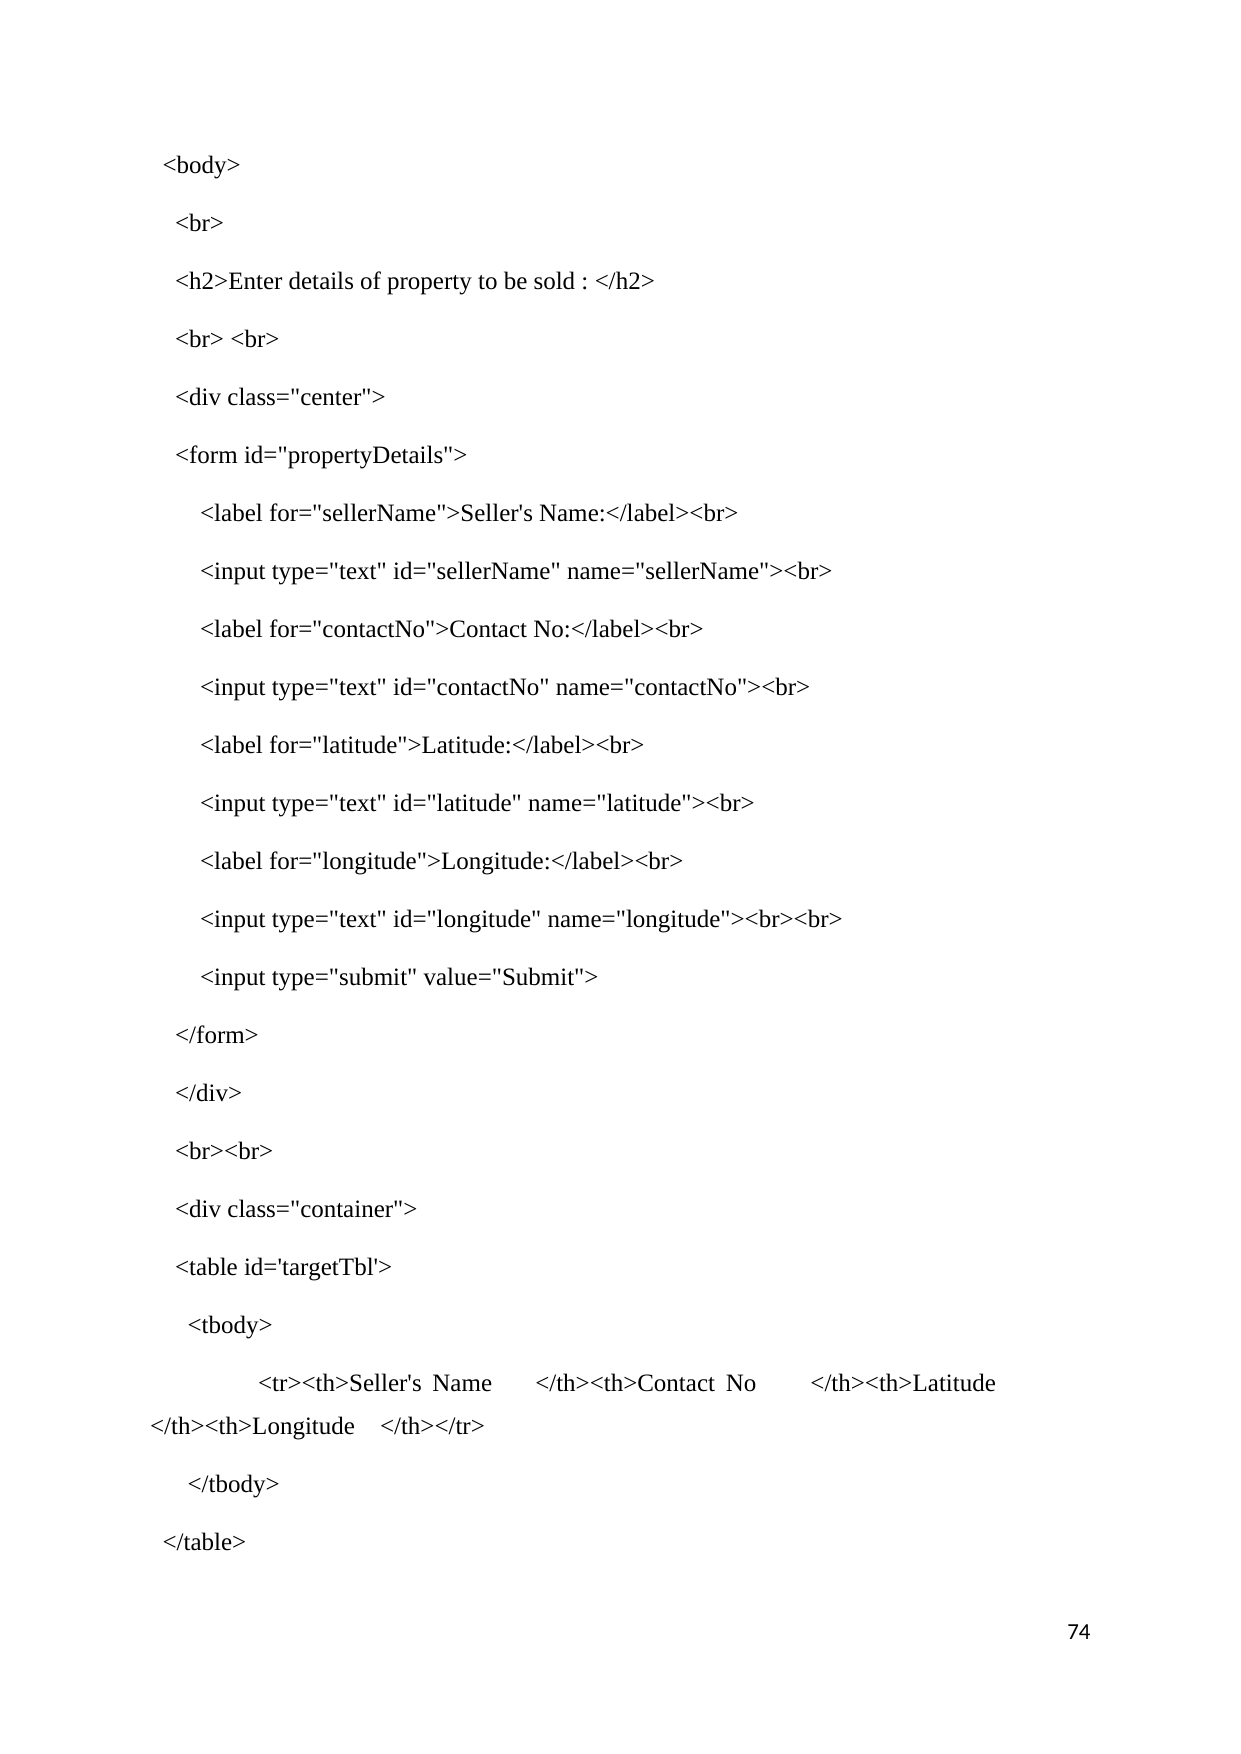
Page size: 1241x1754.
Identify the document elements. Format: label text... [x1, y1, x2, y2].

text <input type="text" id="contactNo" name="contactNo"><br> [150, 672, 998, 701]
text <body> [150, 150, 998, 179]
text </table> [150, 1527, 998, 1556]
text <br> [150, 208, 998, 237]
text <label for="contactNo">Contact No:</label><br> [150, 614, 998, 643]
text <label for="longitude">Longitude:</label><br> [150, 846, 998, 875]
text <h2>Enter details of property to be sold : </h2> [150, 266, 998, 295]
text </tbody> [150, 1469, 998, 1498]
text <div class="center"> [150, 382, 998, 411]
text </div> [150, 1078, 998, 1107]
text <input type="text" id="longitude" name="longitude"><br><br> [150, 904, 998, 933]
text <input type="text" id="latitude" name="latitude"><br> [150, 788, 998, 817]
text <tr><th>Seller's Name </th><th>Contact No </th><th>Latitude </th><th>Longitude </th></tr> [150, 1368, 998, 1440]
text <tbody> [150, 1310, 998, 1339]
text </form> [150, 1020, 998, 1049]
text <label for="sellerName">Seller's Name:</label><br> [150, 498, 998, 527]
text <br><br> [150, 1136, 998, 1165]
text <input type="submit" value="Submit"> [150, 962, 998, 991]
text <table id='targetTbl'> [150, 1252, 998, 1281]
text <form id="propertyDetails"> [150, 440, 998, 469]
text <input type="text" id="sellerName" name="sellerName"><br> [150, 556, 998, 585]
text <div class="container"> [150, 1194, 998, 1223]
text <br> <br> [150, 324, 998, 353]
text <label for="latitude">Latitude:</label><br> [150, 730, 998, 759]
